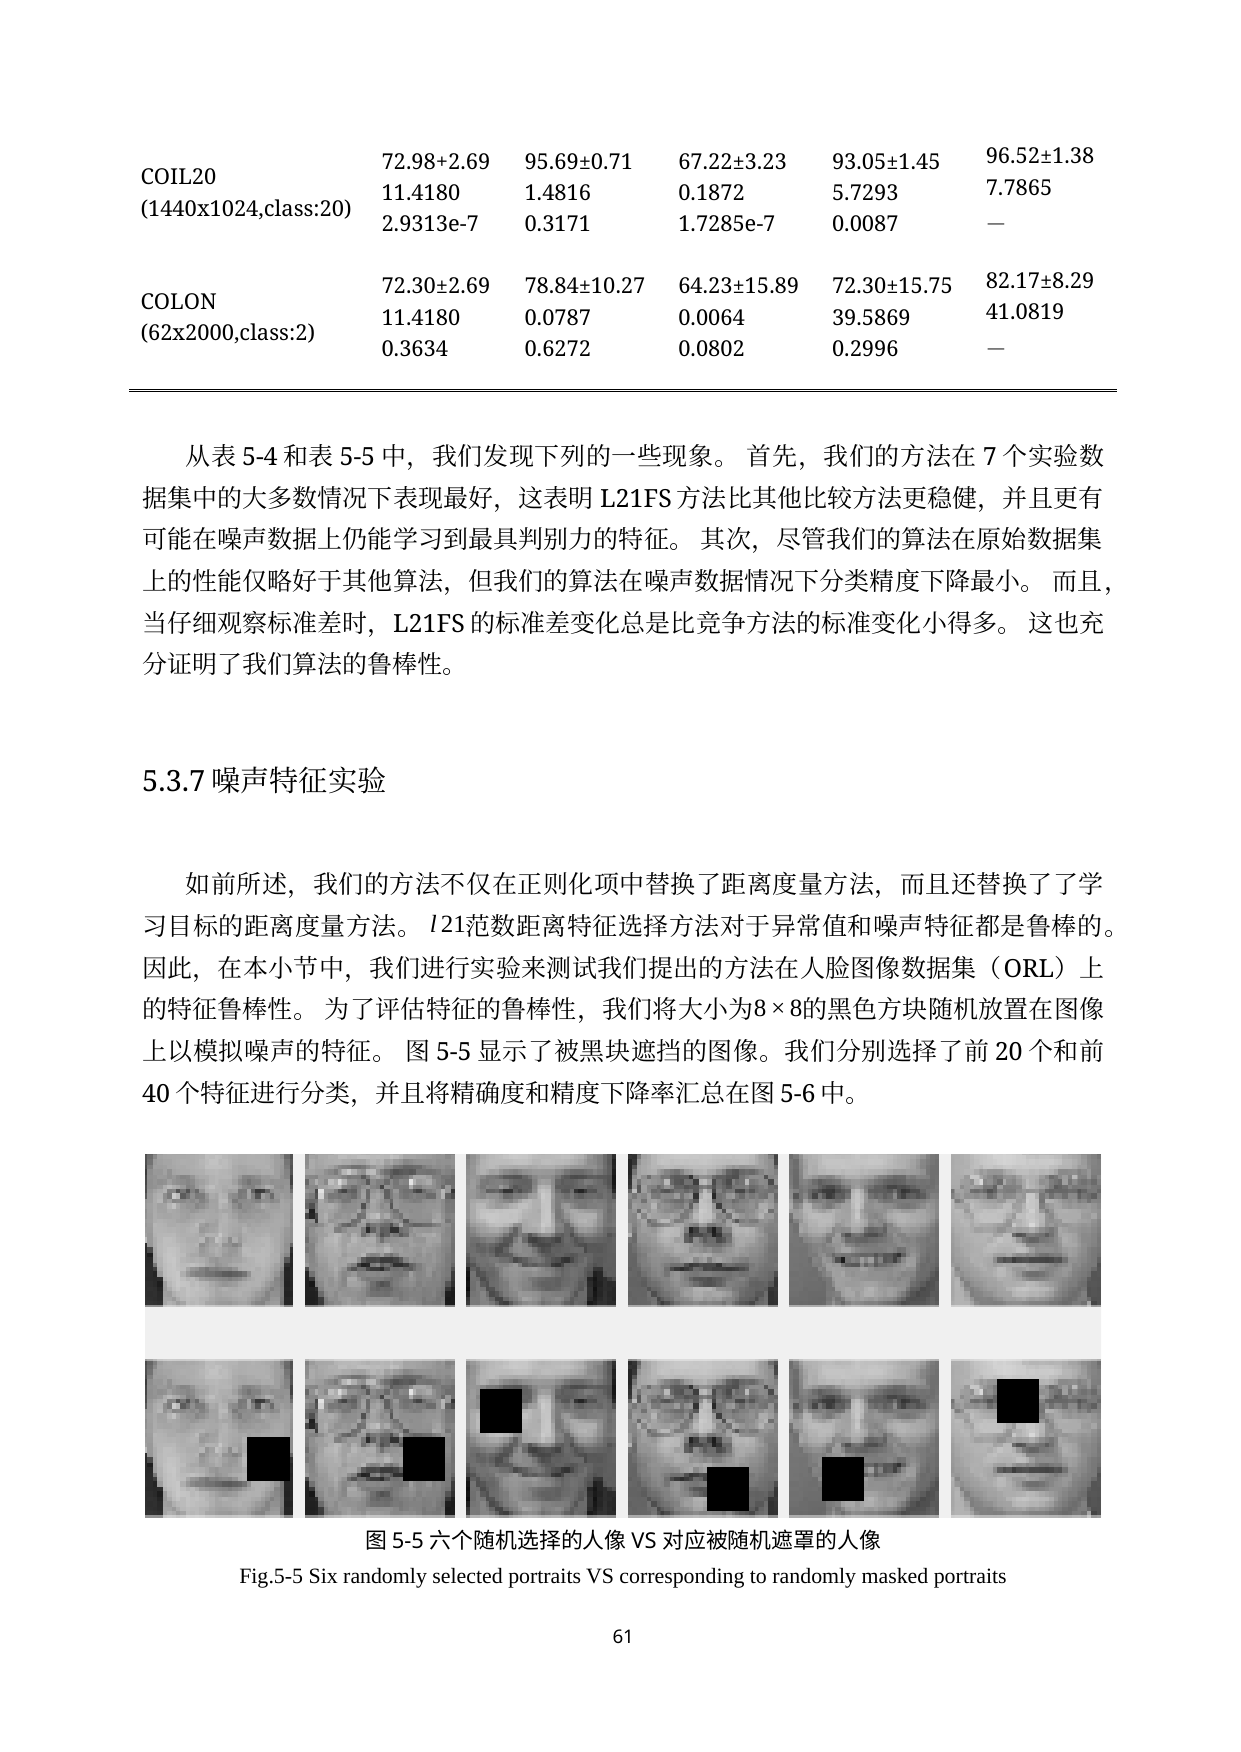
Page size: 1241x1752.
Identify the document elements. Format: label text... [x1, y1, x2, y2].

table_cell 64.23±15.89 0.0064 0.0802 [667, 244, 821, 389]
subtitle 5.3.7噪声特征实验 [142, 753, 1104, 805]
table_cell 78.84±10.27 0.0787 0.6272 [513, 244, 667, 389]
table_cell 95.69±0.71 1.4816 0.3171 [513, 140, 667, 244]
table_cell COLON (62x2000,class:2) [129, 244, 370, 389]
table_cell COIL20 (1440x1024,class:20) [129, 140, 370, 244]
table_cell 67.22±3.23 0.1872 1.7285e-7 [667, 140, 821, 244]
table_cell 82.17±8.29 41.0819 － [974, 244, 1117, 389]
text 图5-5 六个随机选择的人像 VS 对应被随机遮罩的人像 [142, 1519, 1104, 1560]
table_cell 96.52±1.38 7.7865 － [974, 140, 1117, 244]
table_cell 93.05±1.45 5.7293 0.0087 [821, 140, 974, 244]
text 如前所述，我们的方法不仅在正则化项中替换了距离度量方法，而且还替换了了学习目标的距离度量方法。 范数距离特征选择方法对于异常值和噪声特征都是鲁棒的。因此，在本小节中，我们进行实验来测试我们提出的方法在人脸图像数据集（ORL）上的特征鲁棒性。 为了评估特征的鲁棒性，我们将大小为的黑色方块随机放置在图像上以模拟噪声的特征。 图5-5显示了被黑块遮挡的图像。我们分别选择了前20个和前40个特征进行分类，并且将精确度和精度下降率汇总在图5-6中。 [142, 862, 1104, 1112]
table_cell 72.30±15.75 39.5869 0.2996 [821, 244, 974, 389]
picture [145, 1154, 1102, 1518]
text 从表5-4和表5-5中，我们发现下列的一些现象。 首先，我们的方法在7个实验数据集中的大多数情况下表现最好，这表明L21FS方法比其他比较方法更稳健，并且更有可能在噪声数据上仍能学习到最具判别力的特征。 其次，尽管我们的算法在原始数据集上的性能仅略好于其他算法，但我们的算法在噪声数据情况下分类精度下降最小。 而且，当仔细观察标准差时，L21FS的标准差变化总是比竞争方法的标准变化小得多。 这也充分证明了我们算法的鲁棒性。 [142, 434, 1104, 684]
table_cell 72.30±2.69 11.4180 0.3634 [370, 244, 513, 389]
text Fig.5-5 Six randomly selected portraits VS corresponding to randomly masked portraits [142, 1560, 1104, 1592]
table_cell 72.98+2.69 11.4180 2.9313e-7 [370, 140, 513, 244]
